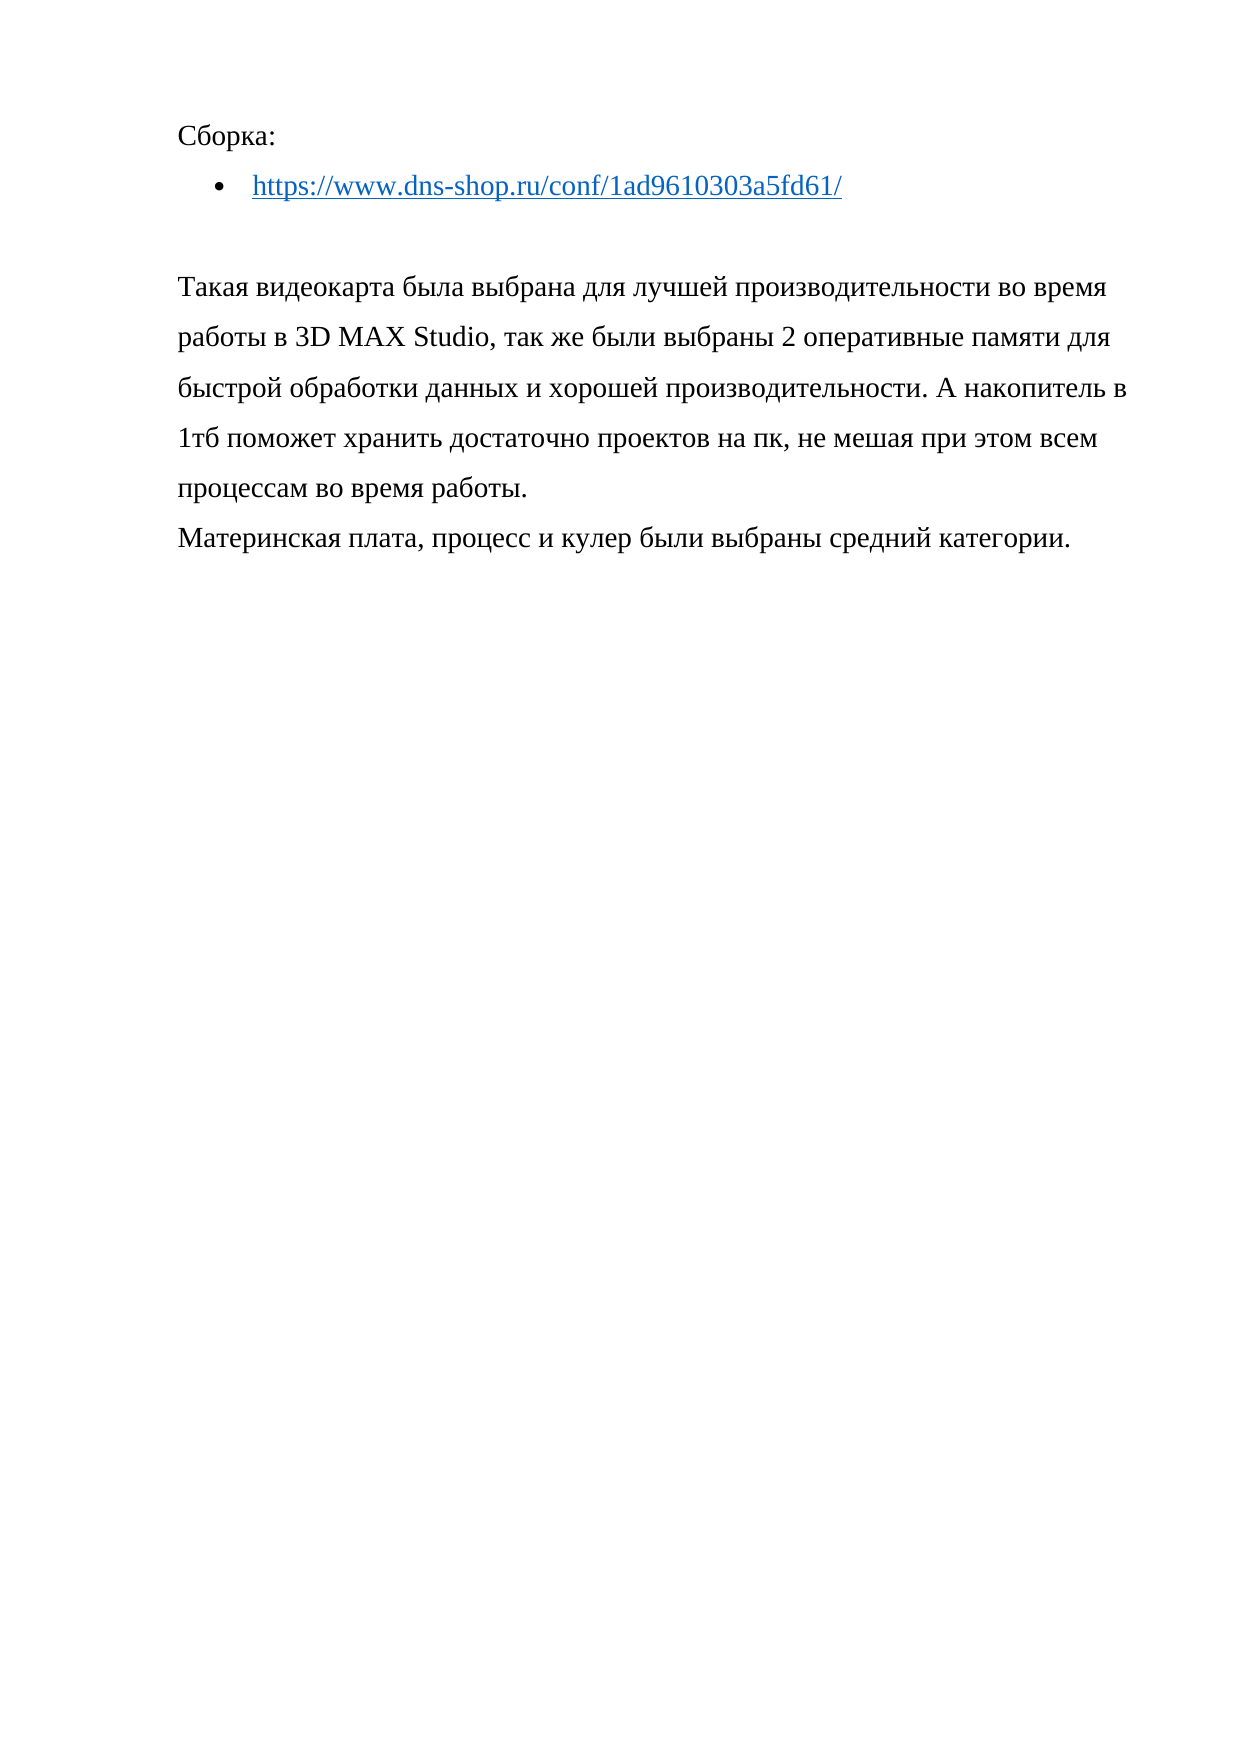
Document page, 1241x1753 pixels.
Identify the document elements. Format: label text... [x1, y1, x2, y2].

text Сборка: [177, 118, 1152, 152]
text Материнская плата, процесс и кулер были выбраны средний категории. [177, 521, 1152, 554]
text Такая видеокарта была выбрана для лучшей производительности во время работы в 3D МАХ Studio, так же были выбраны 2 оперативные памяти для быстрой обработки данных и хорошей производительности. А накопитель в 1тб поможет хранить достаточно проектов на пк, не мешая при этом всем процессам во время работы. [177, 269, 1152, 504]
list https://www.dns-shop.ru/conf/1ad9610303a5fd61/ [215, 168, 1152, 202]
